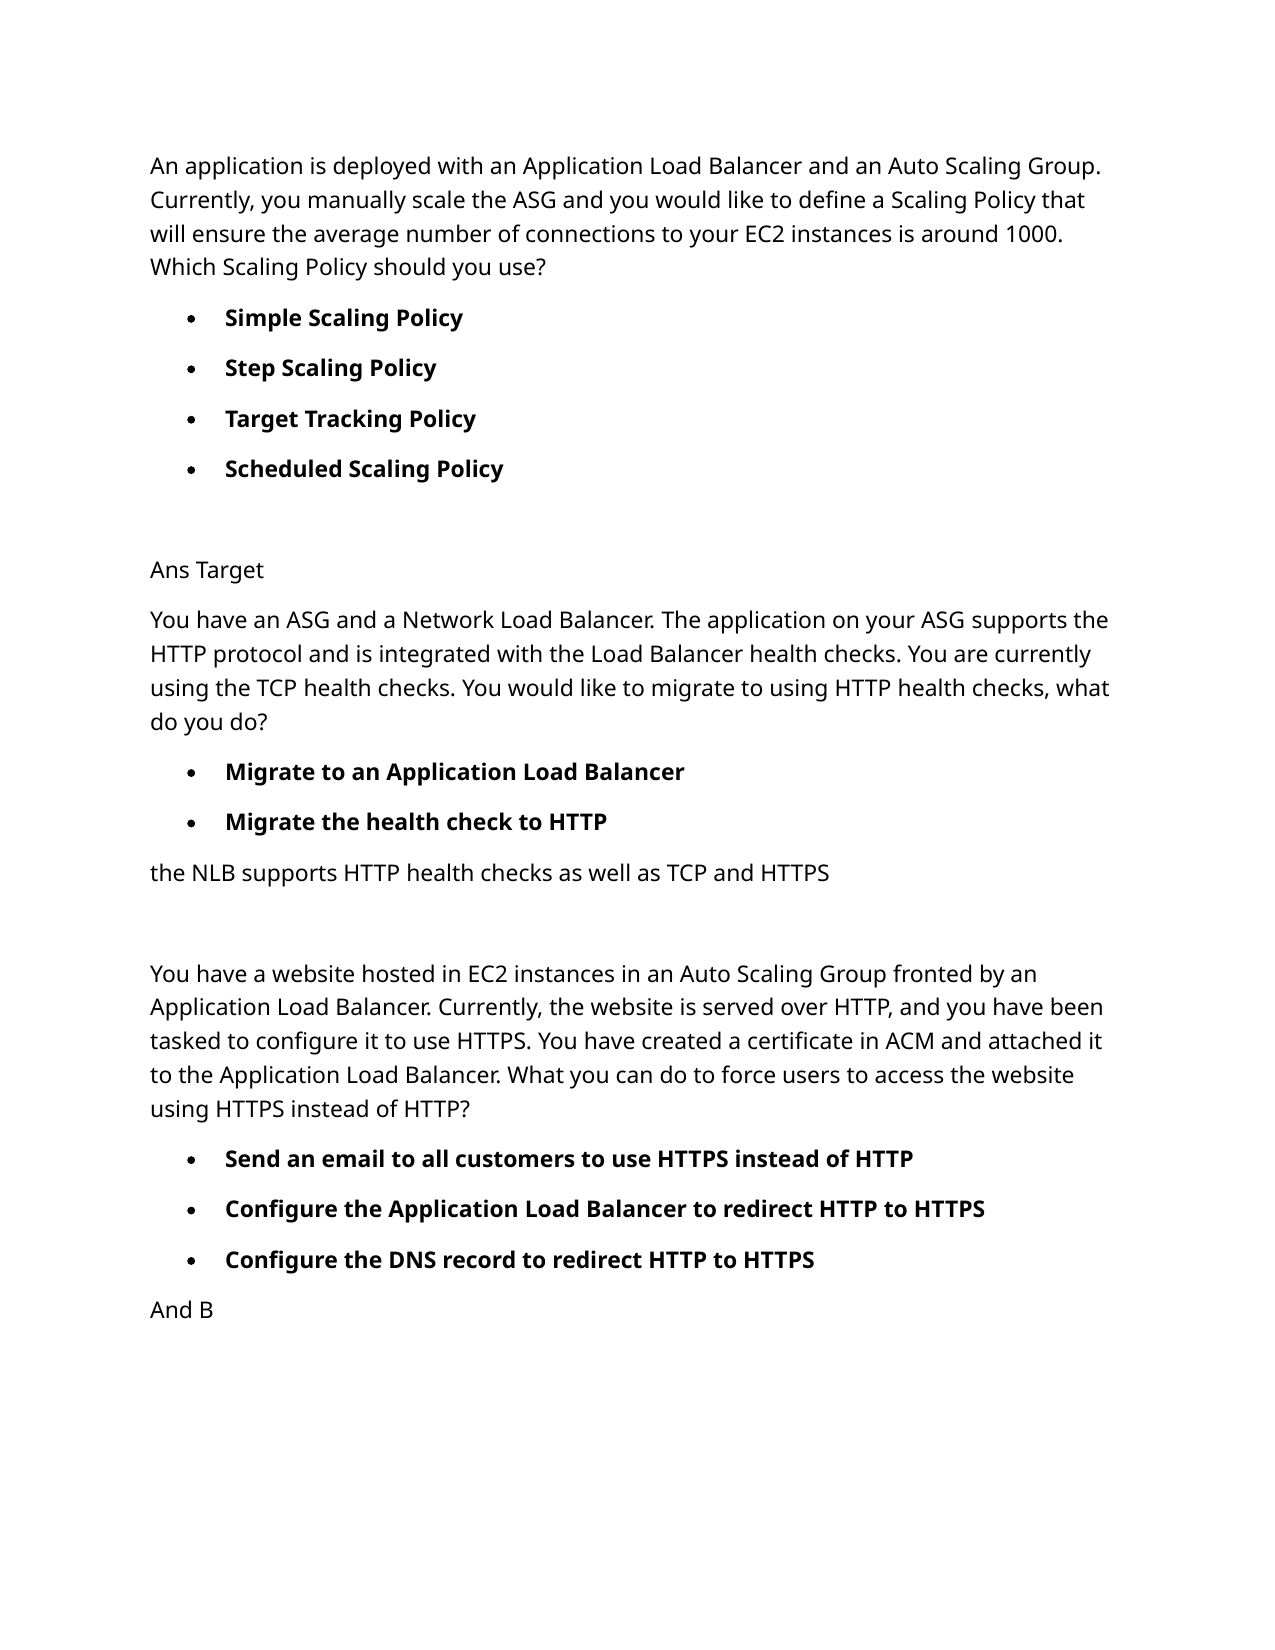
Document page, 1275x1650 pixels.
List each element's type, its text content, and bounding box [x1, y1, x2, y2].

text the NLB supports HTTP health checks as well as TCP and HTTPS [150, 857, 1125, 888]
list Simple Scaling Policy [187, 302, 1125, 333]
list Scheduled Scaling Policy [187, 453, 1125, 484]
list Step Scaling Policy [187, 352, 1125, 383]
list Send an email to all customers to use HTTPS instead of HTTP [187, 1143, 1125, 1174]
text You have an ASG and a Network Load Balancer. The application on your ASG supports the HTTP protocol and is integrated with the Load Balancer health checks. You are currently using the TCP health checks. You would like to migrate to using HTTP health checks, what do you do? [150, 604, 1125, 737]
list Configure the Application Load Balancer to redirect HTTP to HTTPS [187, 1193, 1125, 1224]
list Migrate to an Application Load Balancer [187, 756, 1125, 787]
text You have a website hosted in EC2 instances in an Auto Scaling Group fronted by an Application Load Balancer. Currently, the website is served over HTTP, and you have been tasked to configure it to use HTTPS. You have created a certificate in ACM and attached it to the Application Load Balancer. What you can do to force users to access the website using HTTPS instead of HTTP? [150, 957, 1125, 1124]
list Configure the DNS record to redirect HTTP to HTTPS [187, 1244, 1125, 1275]
list Migrate the health check to HTTP [187, 806, 1125, 837]
text And B [150, 1294, 1125, 1325]
text Ans Target [150, 554, 1125, 585]
list Target Tracking Policy [187, 402, 1125, 434]
text An application is deployed with an Application Load Balancer and an Auto Scaling Group. Currently, you manually scale the ASG and you would like to define a Scaling Policy that will ensure the average number of connections to your EC2 instances is around 1000. Which Scaling Policy should you use? [150, 150, 1125, 282]
